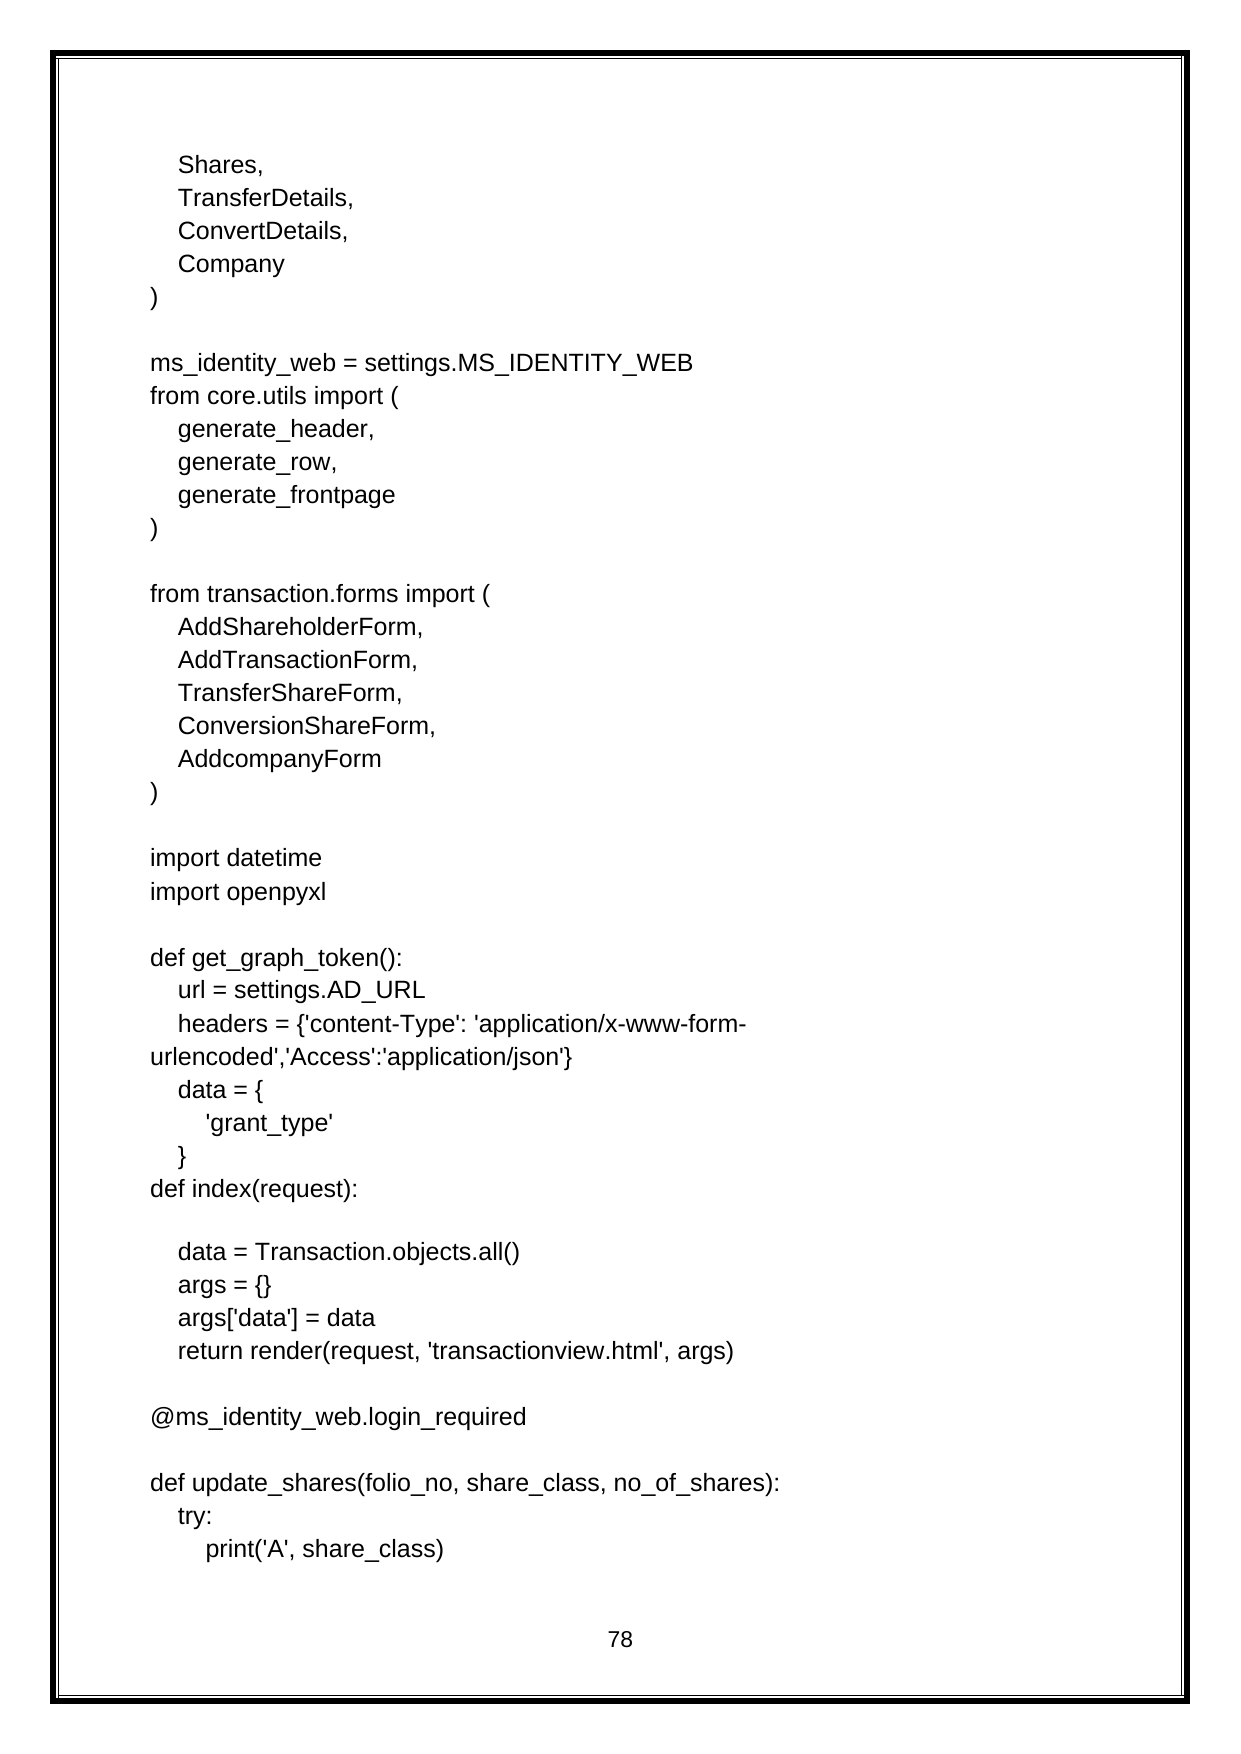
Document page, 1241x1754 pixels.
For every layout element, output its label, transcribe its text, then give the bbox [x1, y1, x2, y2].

text TransferDetails, [150, 183, 1090, 212]
text data = { [150, 1074, 1090, 1103]
text ) [150, 777, 1090, 806]
text from core.utils import ( [150, 381, 1090, 410]
text Shares, [150, 150, 1090, 179]
text ConvertDetails, [150, 216, 1090, 245]
text import datetime [150, 843, 1090, 872]
text AddTransactionForm, [150, 645, 1090, 674]
text args = {} [150, 1270, 1090, 1299]
text import openpyxl [150, 876, 1090, 905]
text return render(request, 'transactionview.html', args) [150, 1336, 1090, 1365]
text ) [150, 513, 1090, 542]
text 'grant_type' [150, 1108, 1090, 1136]
text @ms_identity_web.login_required [150, 1402, 1090, 1431]
text } [150, 1141, 1090, 1169]
text AddShareholderForm, [150, 612, 1090, 641]
text ConversionShareForm, [150, 711, 1090, 740]
text generate_header, [150, 414, 1090, 443]
text AddcompanyForm [150, 744, 1090, 773]
text url = settings.AD_URL [150, 976, 1090, 1004]
text data = Transaction.objects.all() [150, 1237, 1090, 1266]
text def get_graph_token(): [150, 942, 1090, 971]
text args['data'] = data [150, 1303, 1090, 1332]
text TransferShareForm, [150, 678, 1090, 707]
text generate_frontpage [150, 480, 1090, 509]
text def update_shares(folio_no, share_class, no_of_shares): [150, 1468, 1090, 1497]
text headers = {'content-Type': 'application/x-www-form-urlencoded','Access':'application/json'} [150, 1008, 1090, 1070]
text print('A', share_class) [150, 1534, 1090, 1563]
text def index(request): [150, 1174, 1090, 1202]
text ms_identity_web = settings.MS_IDENTITY_WEB [150, 348, 1090, 377]
text generate_row, [150, 447, 1090, 476]
text try: [150, 1501, 1090, 1530]
text from transaction.forms import ( [150, 579, 1090, 608]
text Company [150, 249, 1090, 278]
text ) [150, 282, 1090, 311]
